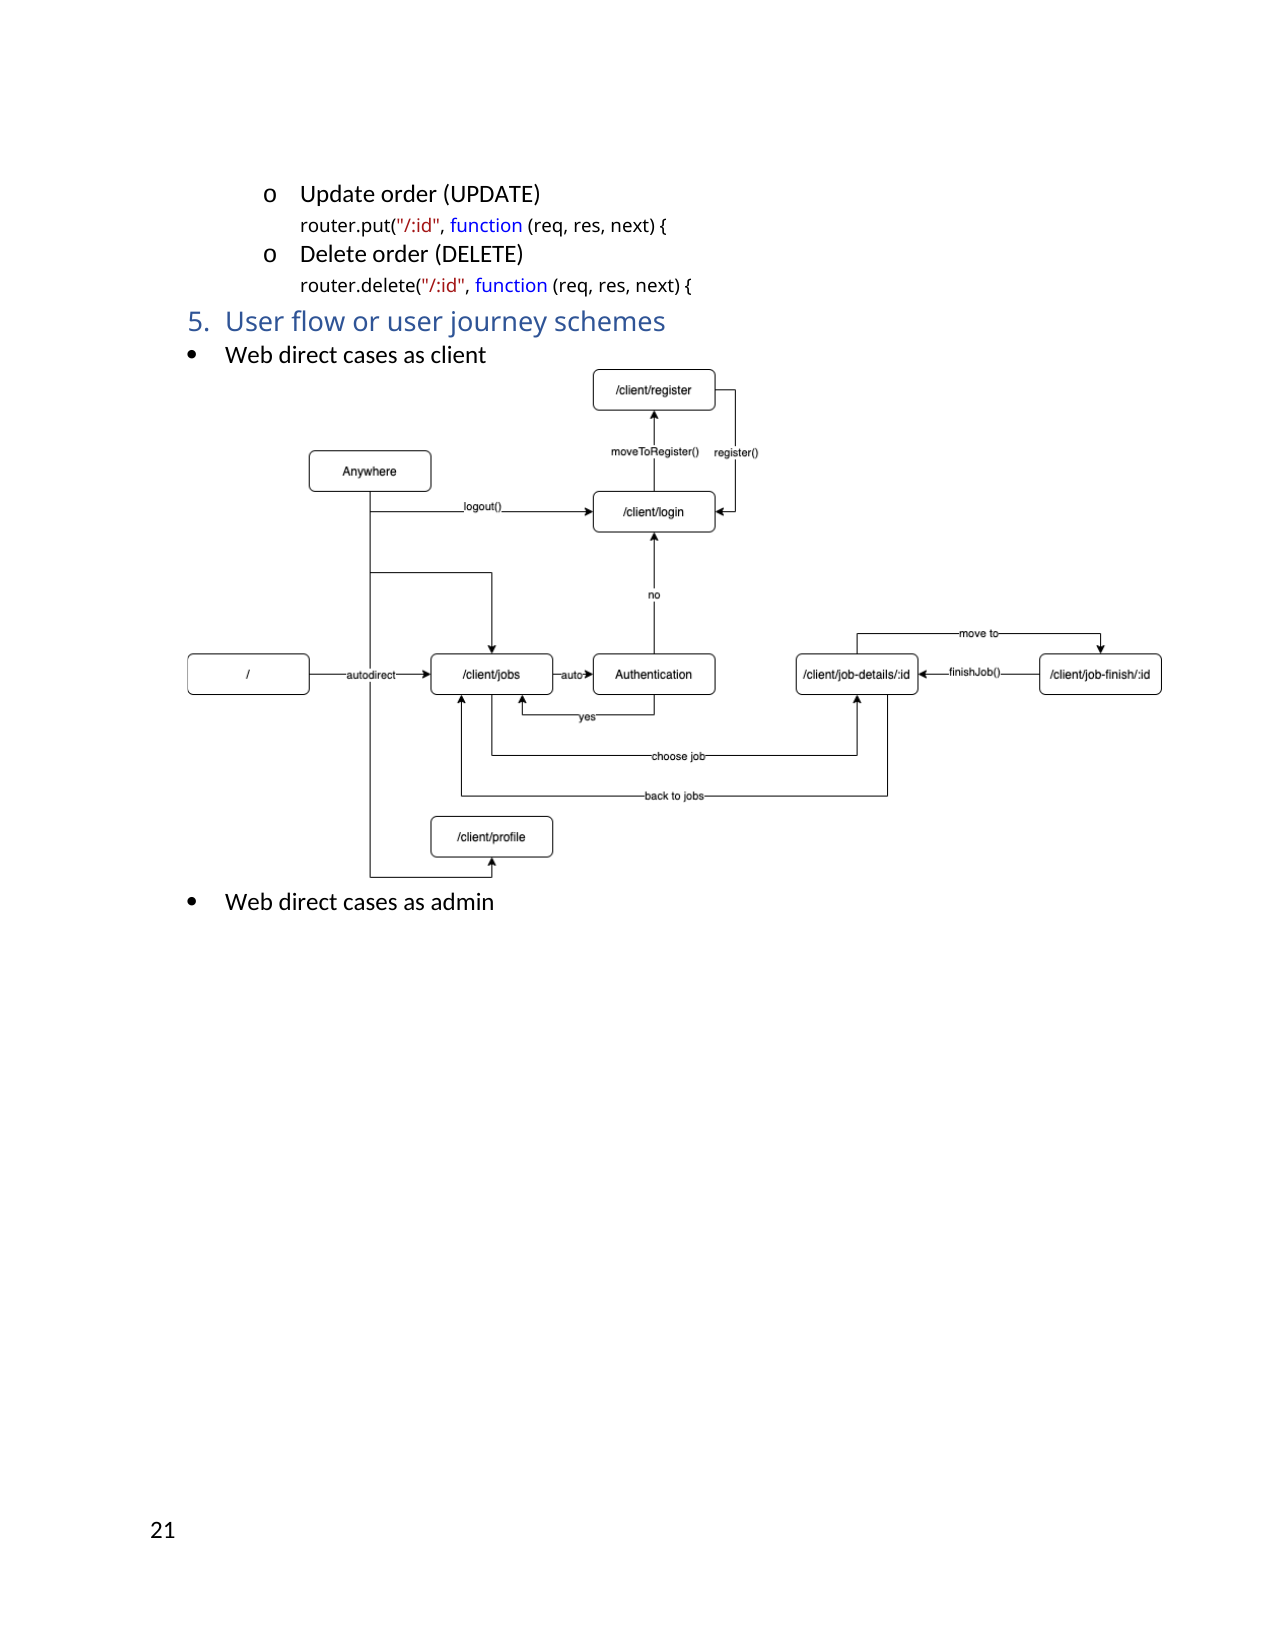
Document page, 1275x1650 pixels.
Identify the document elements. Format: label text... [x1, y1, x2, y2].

list Web direct cases as admin [187, 887, 1125, 917]
text router.put("/:id", function (req, res, next) { [225, 210, 1125, 238]
list Delete order (DELETE) [262, 238, 1125, 270]
text router.delete("/:id", function (req, res, next) { [225, 270, 1125, 298]
subtitle User flow or user journey schemes [187, 302, 1125, 339]
list Update order (UPDATE) [262, 178, 1125, 210]
list Web direct cases as client [187, 339, 1125, 369]
picture [187, 369, 1163, 887]
